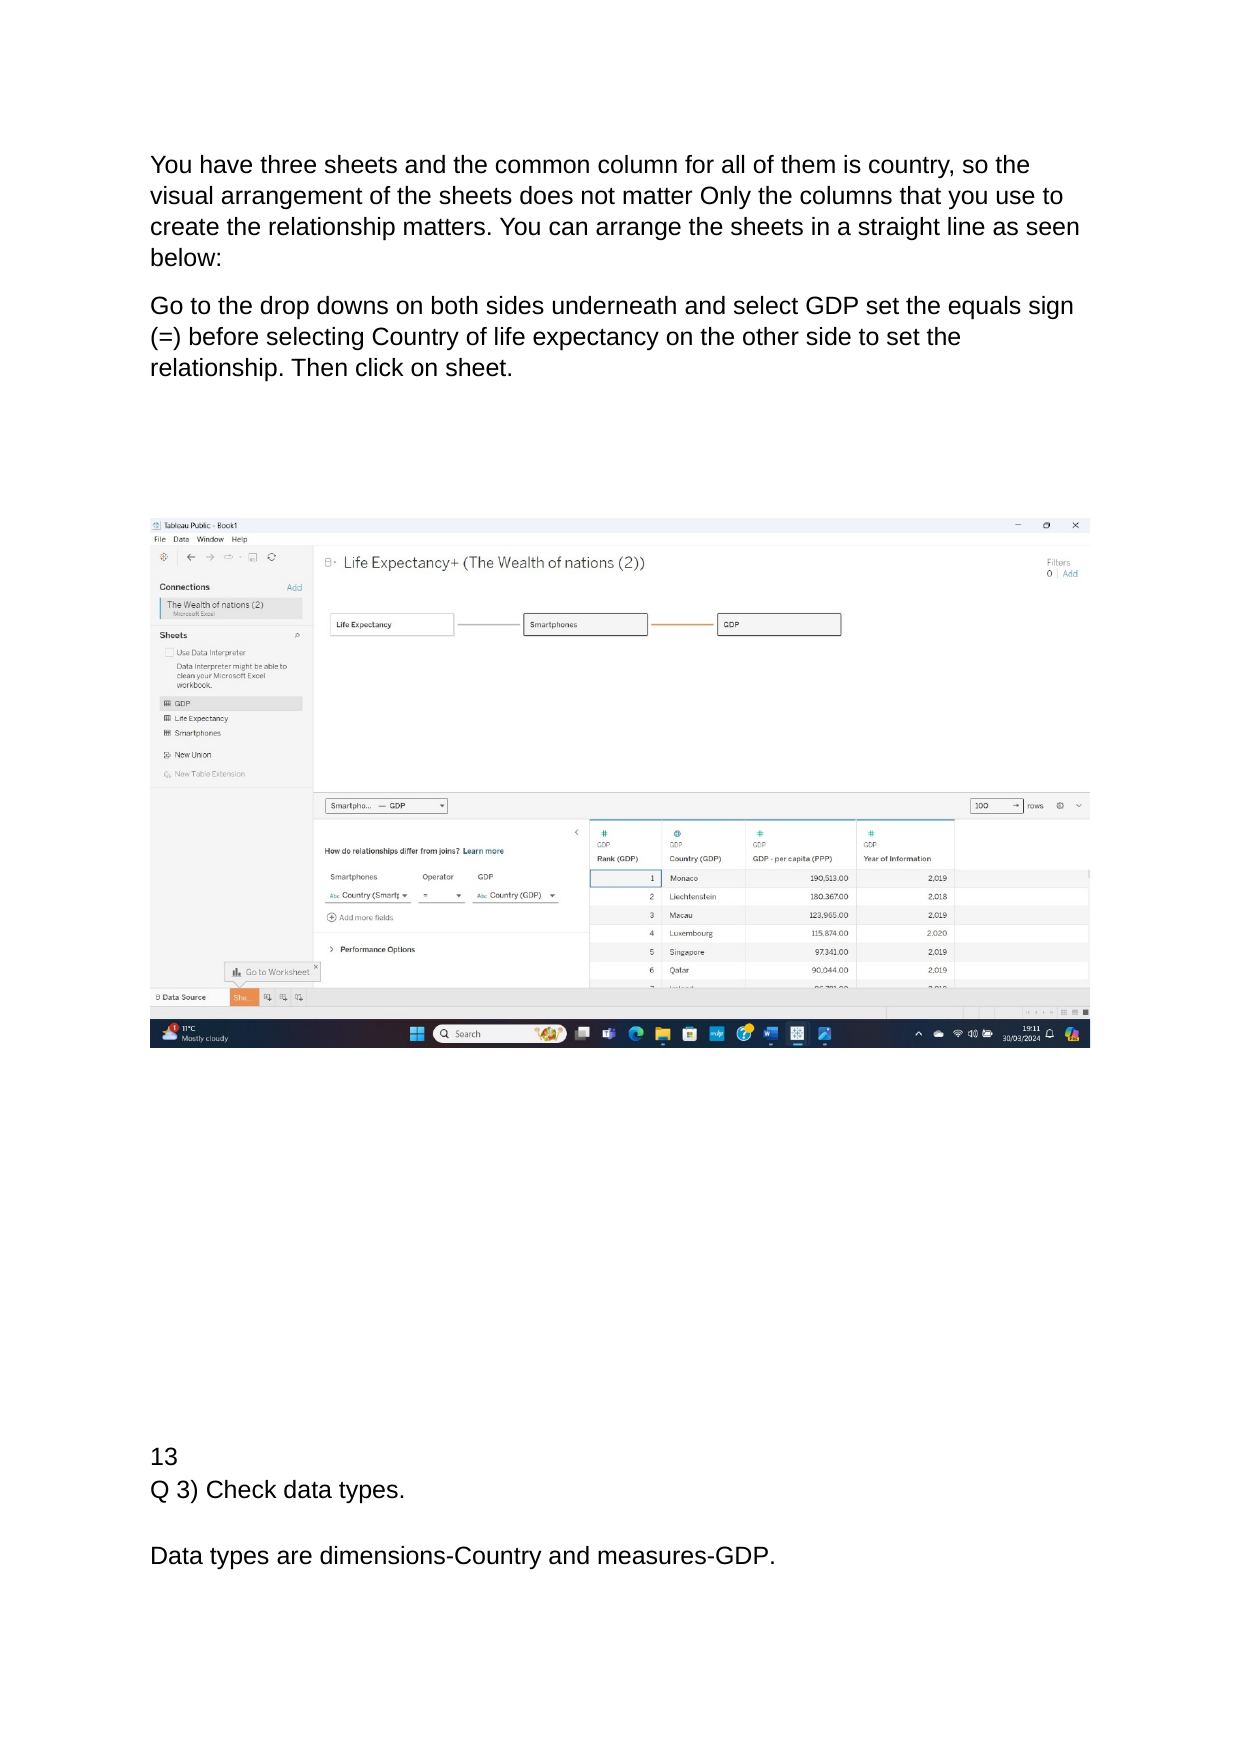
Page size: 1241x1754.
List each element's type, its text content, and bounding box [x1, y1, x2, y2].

text Q 3) Check data types. [150, 1475, 1090, 1504]
text 13 [150, 1442, 1090, 1471]
text You have three sheets and the common column for all of them is country, so the visual arrangement of the sheets does not matter Only the columns that you use to create the relationship matters. You can arrange the sheets in a straight line as seen below: [150, 150, 1090, 272]
text Go to the drop downs on both sides underneath and select GDP set the equals sign (=) before selecting Country of life expectancy on the other side to set the relationship. Then click on sheet. [150, 291, 1090, 382]
text Data types are dimensions-Country and measures-GDP. [150, 1541, 1090, 1570]
picture [150, 518, 1091, 1048]
